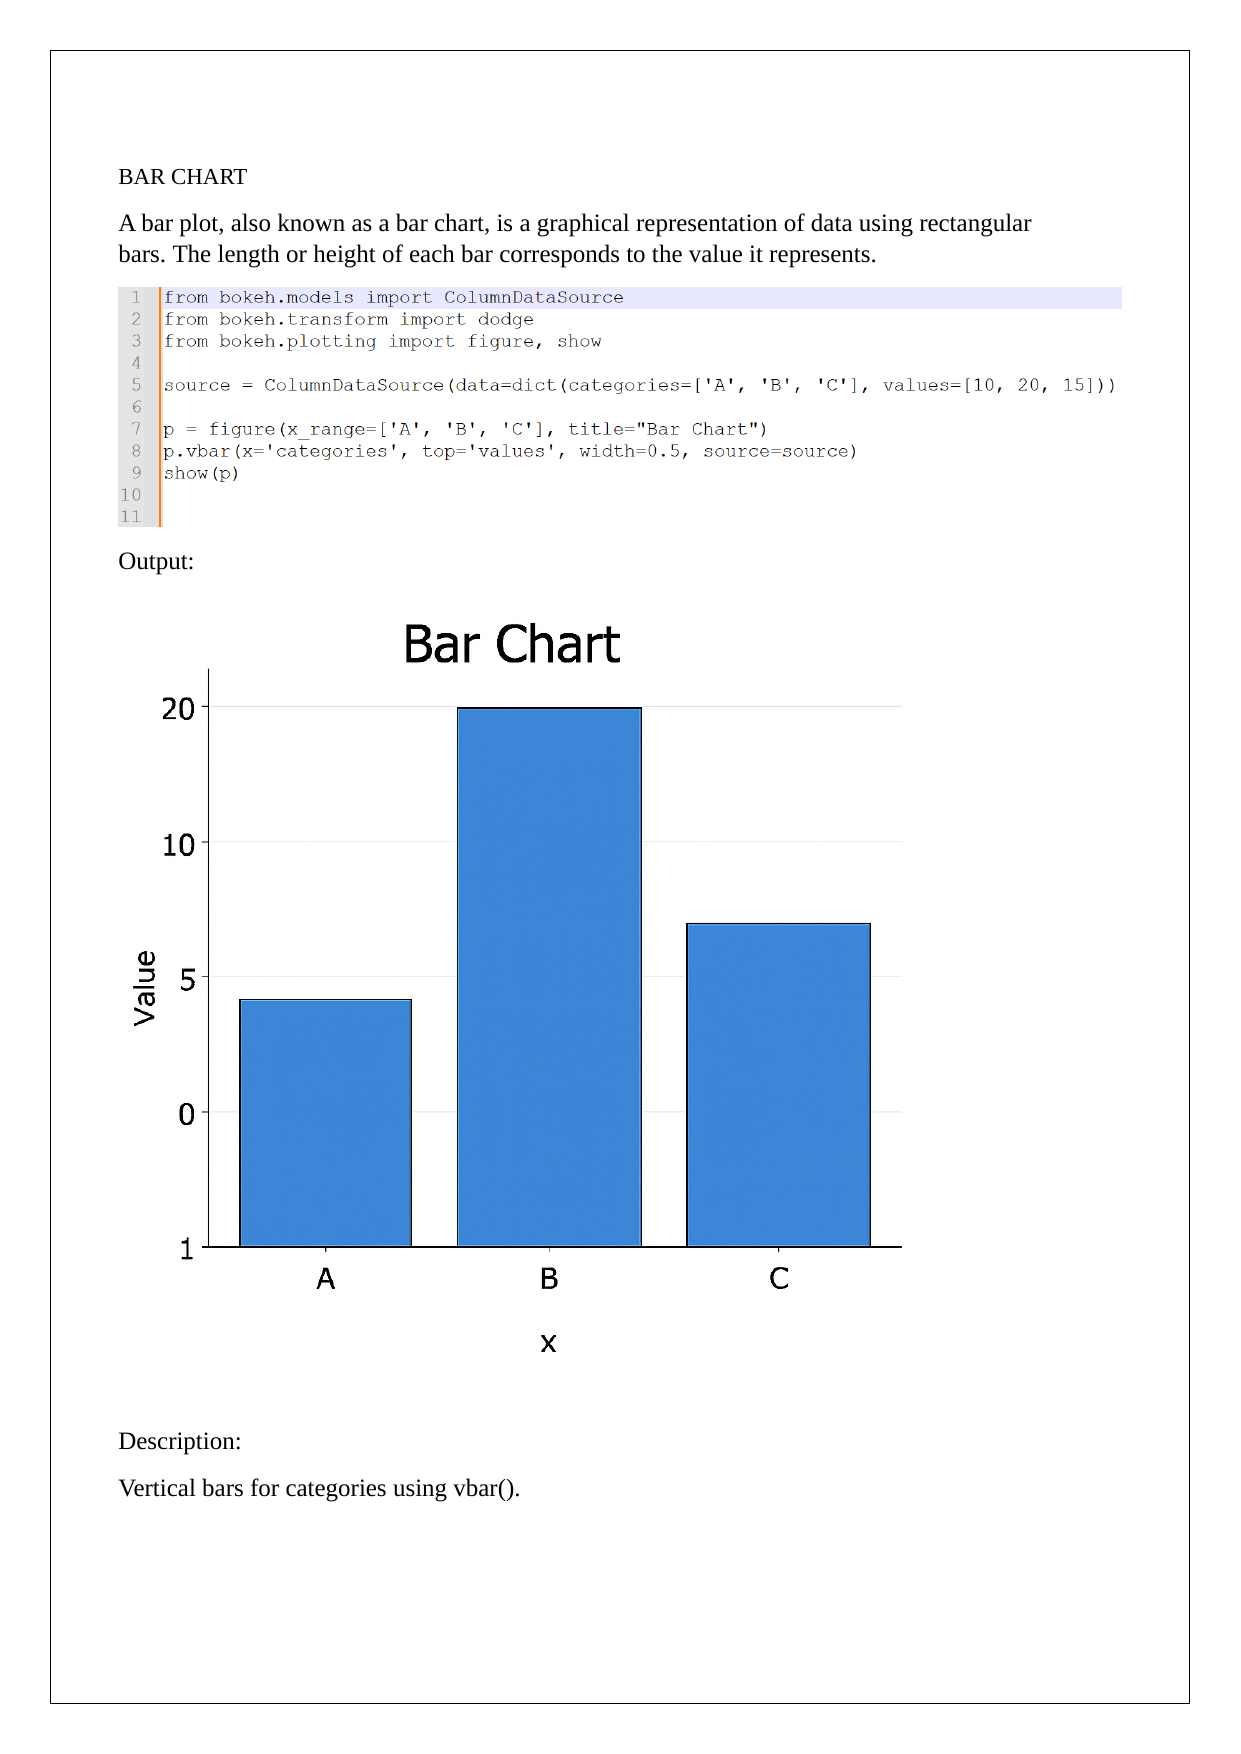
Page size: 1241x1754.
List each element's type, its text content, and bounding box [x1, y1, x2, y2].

text BAR CHART [118, 163, 1122, 189]
text Vertical bars for categories using vbar(). [118, 1473, 1122, 1502]
picture [118, 287, 1122, 527]
text Output: [118, 546, 1122, 575]
text A bar plot, also known as a bar chart, is a graphical representation of data using rectangular bars. The length or height of each bar corresponds to the value it represents. [118, 208, 1122, 268]
text Description: [118, 1426, 1122, 1454]
picture [118, 593, 931, 1407]
